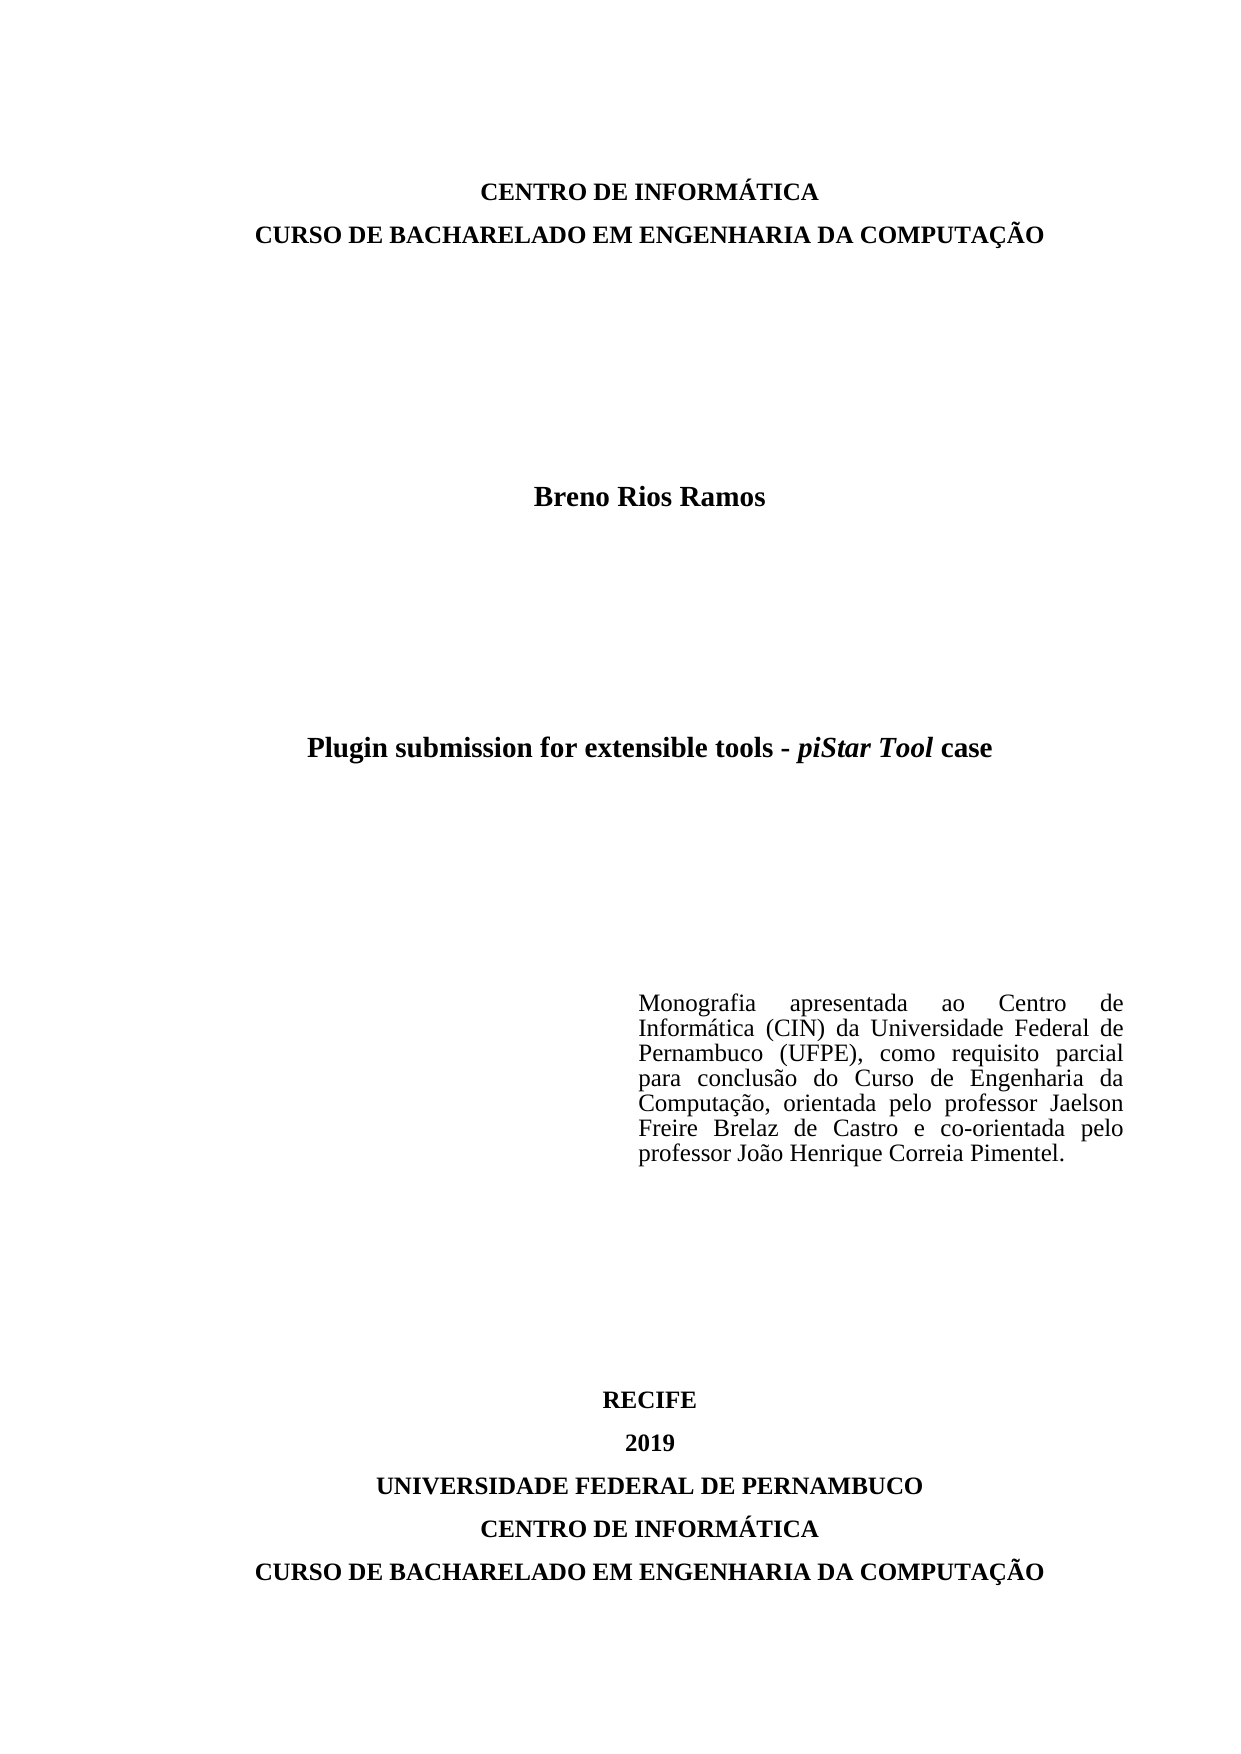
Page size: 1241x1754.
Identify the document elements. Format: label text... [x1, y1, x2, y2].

text UNIVERSIDADE FEDERAL DE PERNAMBUCO [177, 1471, 1122, 1500]
text CENTRO DE INFORMÁTICA [177, 177, 1122, 206]
text Breno Rios Ramos [177, 479, 1122, 513]
text CURSO DE BACHARELADO EM ENGENHARIA DA COMPUTAÇÃO [177, 220, 1122, 249]
text 2019 [177, 1428, 1122, 1457]
text RECIFE [177, 1385, 1122, 1413]
text Plugin submission for extensible tools - piStar Tool case [177, 731, 1122, 764]
text CURSO DE BACHARELADO EM ENGENHARIA DA COMPUTAÇÃO [177, 1557, 1122, 1586]
text CENTRO DE INFORMÁTICA [177, 1514, 1122, 1543]
